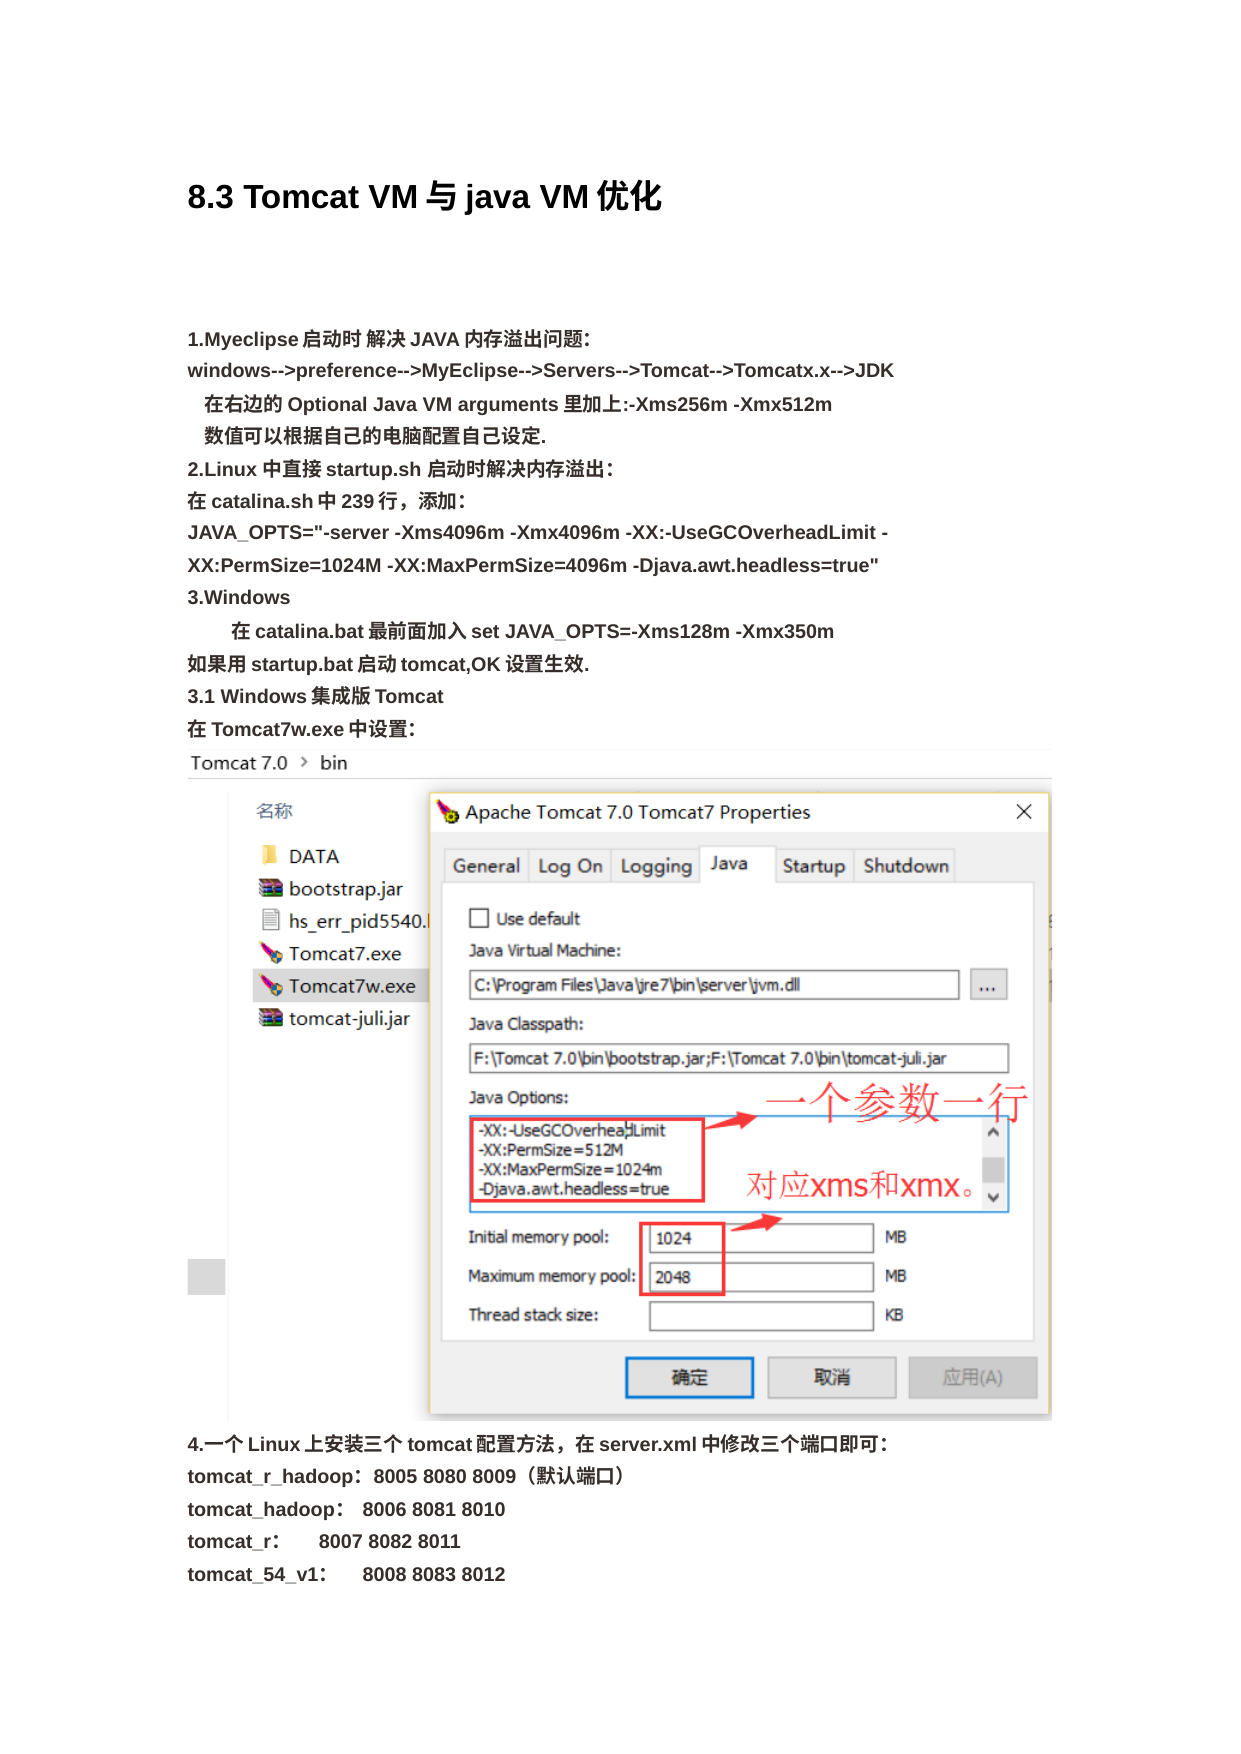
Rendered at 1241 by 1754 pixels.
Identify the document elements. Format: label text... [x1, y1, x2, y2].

text tomcat_54_v1： 8008 8083 8012 [187, 1556, 1053, 1589]
text 在catalina.sh中239行，添加： [187, 484, 1053, 516]
subtitle 8.3 Tomcat VM与java VM优化 [187, 162, 1053, 227]
text 如果用startup.bat启动tomcat,OK设置生效. [187, 646, 1053, 679]
text JAVA_OPTS="-server -Xms4096m -Xmx4096m -XX:-UseGCOverheadLimit -XX:PermSize=1024M -XX:MaxPermSize=4096m -Djava.awt.headless=true" [187, 516, 1053, 581]
text 4.一个Linux上安装三个tomcat配置方法，在server.xml中修改三个端口即可： [187, 1426, 1053, 1459]
text 3.Windows [187, 581, 1053, 614]
list Myeclipse启动时 解决JAVA内存溢出问题： windows-->preference-->MyEclipse-->Servers-->Tomcat-->Tomcatx.x-->JDK 在右边的Optional Java VM arguments里加上:-Xms256m -Xmx512m 数值可以根据自己的电脑配置自己设定. [187, 321, 1053, 451]
text 在Tomcat7w.exe中设置： [187, 711, 1053, 744]
text 3.1 Windows集成版Tomcat [187, 679, 1053, 711]
text tomcat_r_hadoop：8005 8080 8009（默认端口） [187, 1459, 1053, 1491]
text 在catalina.bat最前面加入set JAVA_OPTS=-Xms128m -Xmx350m [187, 614, 1053, 646]
list Linux 中直接startup.sh 启动时解决内存溢出： [187, 451, 1053, 484]
text tomcat_r： 8007 8082 8011 [187, 1524, 1053, 1556]
text tomcat_hadoop： 8006 8081 8010 [187, 1491, 1053, 1524]
picture [187, 749, 1053, 1421]
